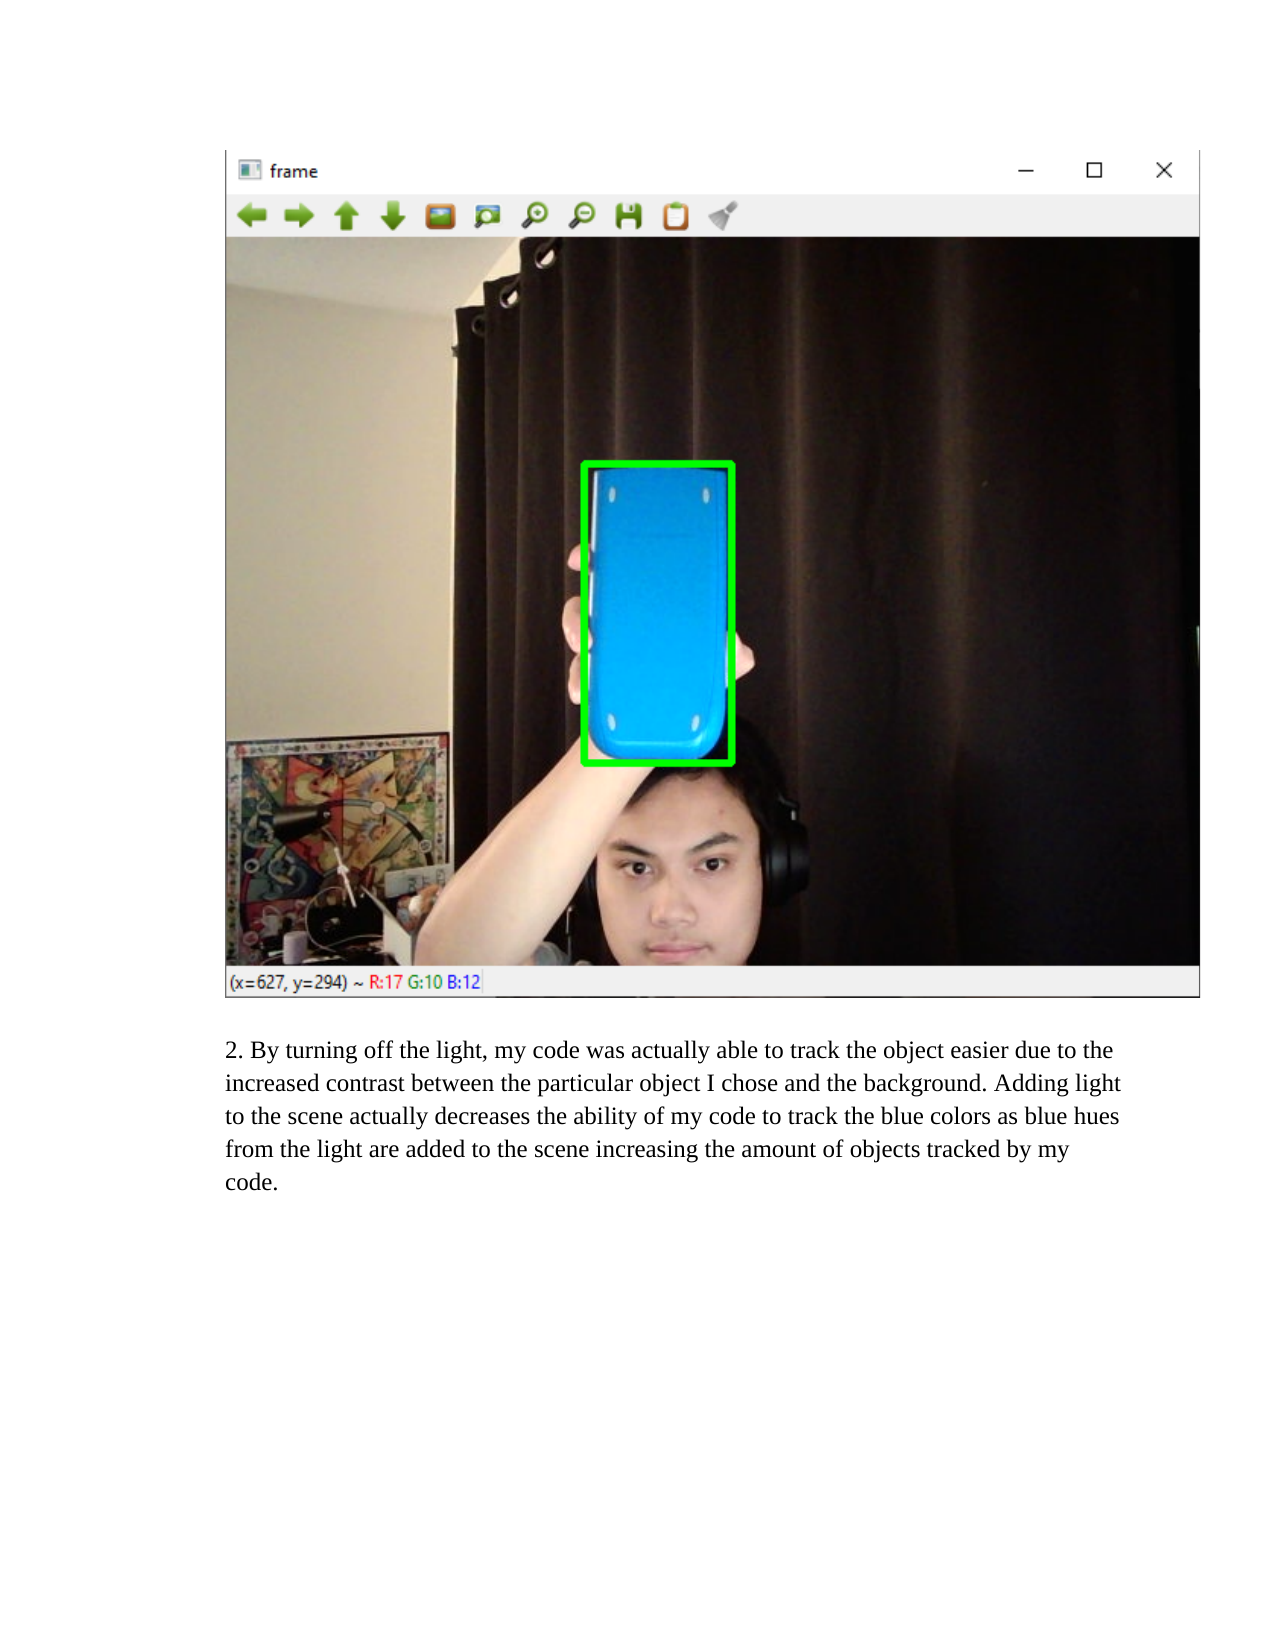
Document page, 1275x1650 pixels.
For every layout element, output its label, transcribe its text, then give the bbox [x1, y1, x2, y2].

picture [225, 150, 1200, 998]
text 2. By turning off the light, my code was actually able to track the object easier due to the increased contrast between the particular object I chose and the background. Adding light to the scene actually decreases the ability of my code to track the blue colors as blue hues from the light are added to the scene increasing the amount of objects tracked by my code. [225, 1035, 1125, 1196]
